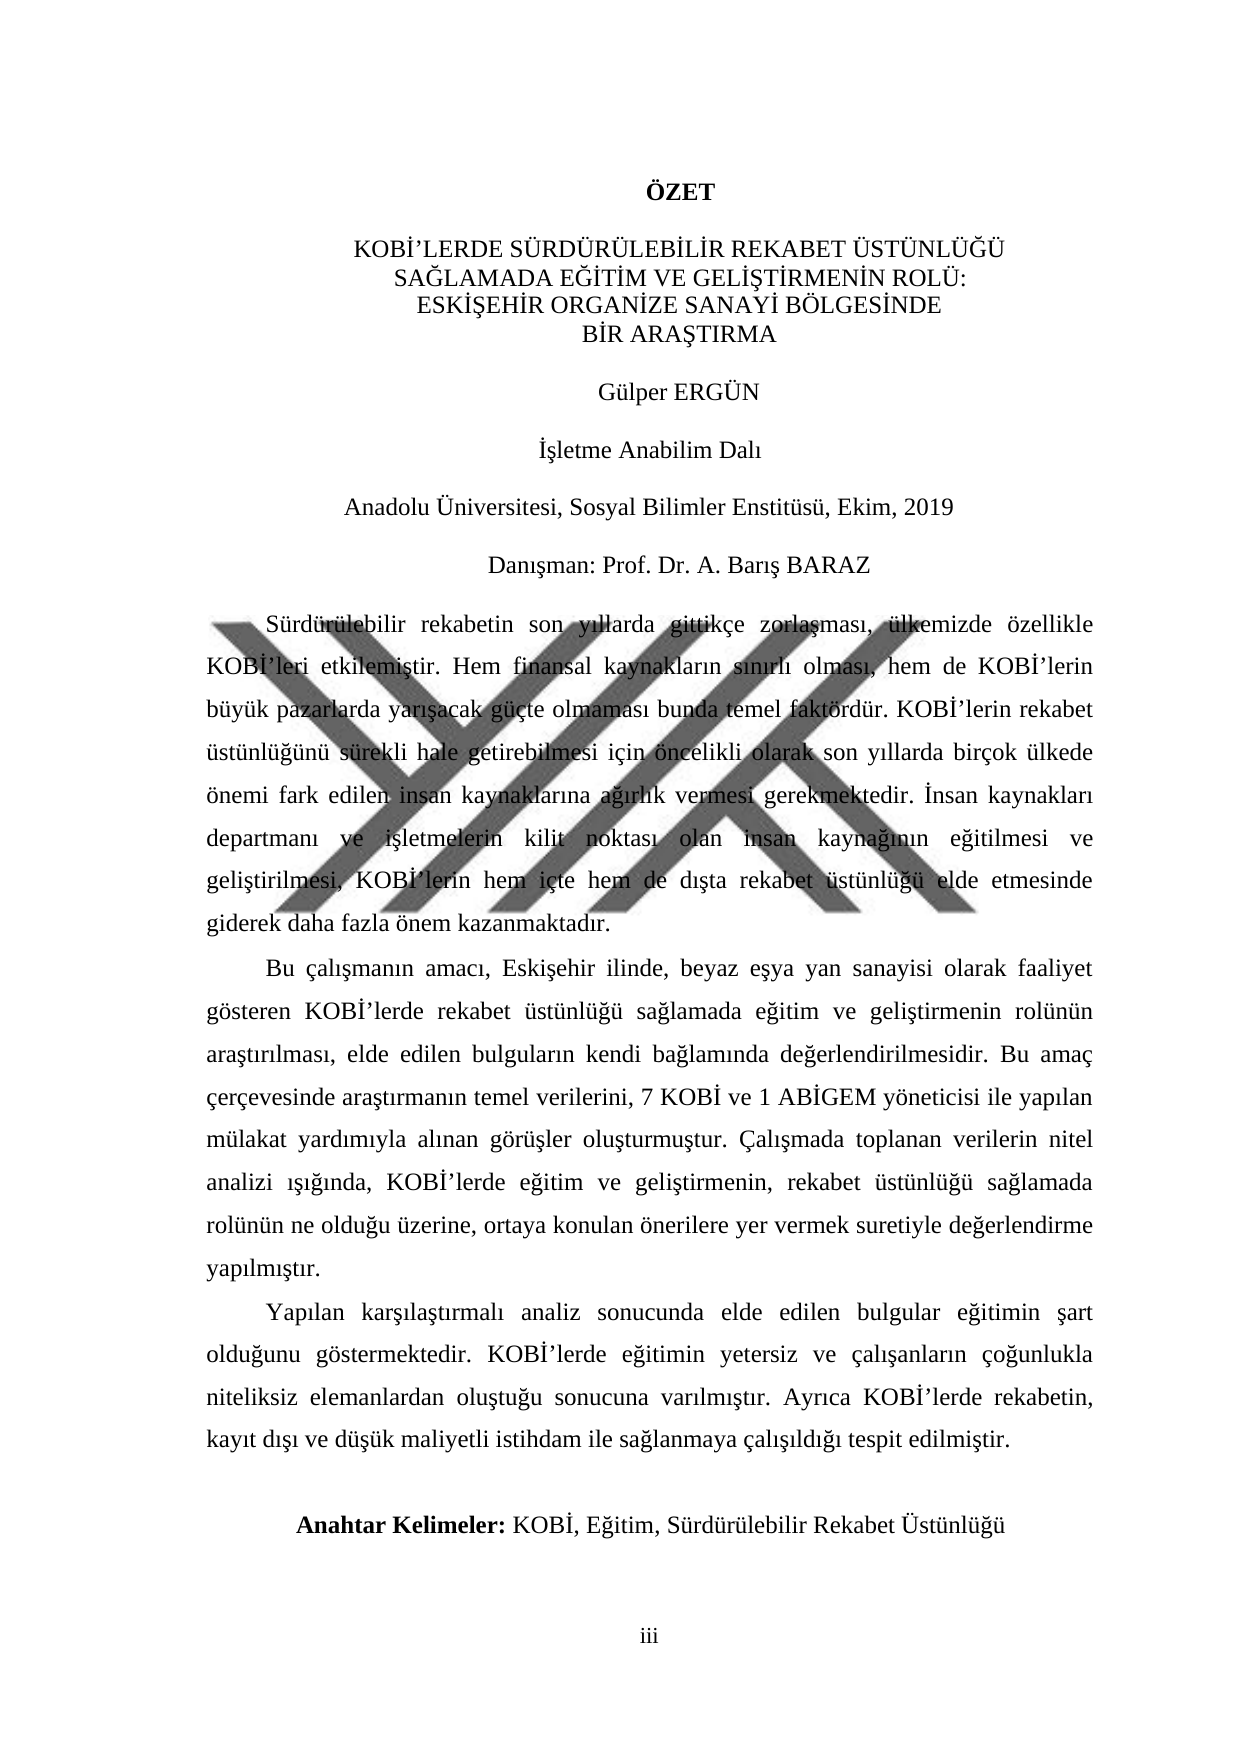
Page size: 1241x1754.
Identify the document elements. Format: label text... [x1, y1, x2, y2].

text KOBİ’LERDE SÜRDÜRÜLEBİLİR REKABET ÜSTÜNLÜĞÜ [150, 234, 1208, 263]
text ÖZET [150, 177, 1211, 206]
text Anadolu Üniversitesi, Sosyal Bilimler Enstitüsü, Ekim, 2019 [344, 492, 1094, 521]
text BİR ARAŞTIRMA [150, 319, 1208, 348]
text Bu çalışmanın amacı, Eskişehir ilinde, beyaz eşya yan sanayisi olarak faaliyet gösteren KOBİ’lerde rekabet üstünlüğü sağlamada eğitim ve geliştirmenin rolünün araştırılması, elde edilen bulguların kendi bağlamında değerlendirilmesidir. Bu amaç çerçevesinde araştırmanın temel verilerini, 7 KOBİ ve 1 ABİGEM yöneticisi ile yapılan mülakat yardımıyla alınan görüşler oluşturmuştur. Çalışmada toplanan verilerin nitel analizi ışığında, KOBİ’lerde eğitim ve geliştirmenin, rekabet üstünlüğü sağlamada rolünün ne olduğu üzerine, ortaya konulan önerilere yer vermek suretiyle değerlendirme yapılmıştır. [206, 953, 1094, 1282]
text Anahtar Kelimeler: KOBİ, Eğitim, Sürdürülebilir Rekabet Üstünlüğü [296, 1510, 1094, 1539]
text Sürdürülebilir rekabetin son yıllarda gittikçe zorlaşması, ülkemizde özellikle KOBİ’leri etkilemiştir. Hem finansal kaynakların sınırlı olması, hem de KOBİ’lerin büyük pazarlarda yarışacak güçte olmaması bunda temel faktördür. KOBİ’lerin rekabet üstünlüğünü sürekli hale getirebilmesi için öncelikli olarak son yıllarda birçok ülkede önemi fark edilen insan kaynaklarına ağırlık vermesi gerekmektedir. İnsan kaynakları departmanı ve işletmelerin kilit noktası olan insan kaynağının eğitilmesi ve geliştirilmesi, KOBİ’lerin hem içte hem de dışta rekabet üstünlüğü elde etmesinde giderek daha fazla önem kazanmaktadır. [206, 609, 1094, 937]
text SAĞLAMADA EĞİTİM VE GELİŞTİRMENİN ROLÜ: [150, 263, 1211, 291]
text Gülper ERGÜN [598, 377, 1094, 406]
text İşletme Anabilim Dalı [150, 435, 1150, 463]
text iii [639, 1622, 1094, 1648]
text ESKİŞEHİR ORGANİZE SANAYİ BÖLGESİNDE [150, 291, 1208, 319]
text Yapılan karşılaştırmalı analiz sonucunda elde edilen bulgular eğitimin şart olduğunu göstermektedir. KOBİ’lerde eğitimin yetersiz ve çalışanların çoğunlukla niteliksiz elemanlardan oluştuğu sonucuna varılmıştır. Ayrıca KOBİ’lerde rekabetin, kayıt dışı ve düşük maliyetli istihdam ile sağlanmaya çalışıldığı tespit edilmiştir. [206, 1297, 1094, 1453]
text Danışman: Prof. Dr. A. Barış BARAZ [150, 550, 1208, 579]
